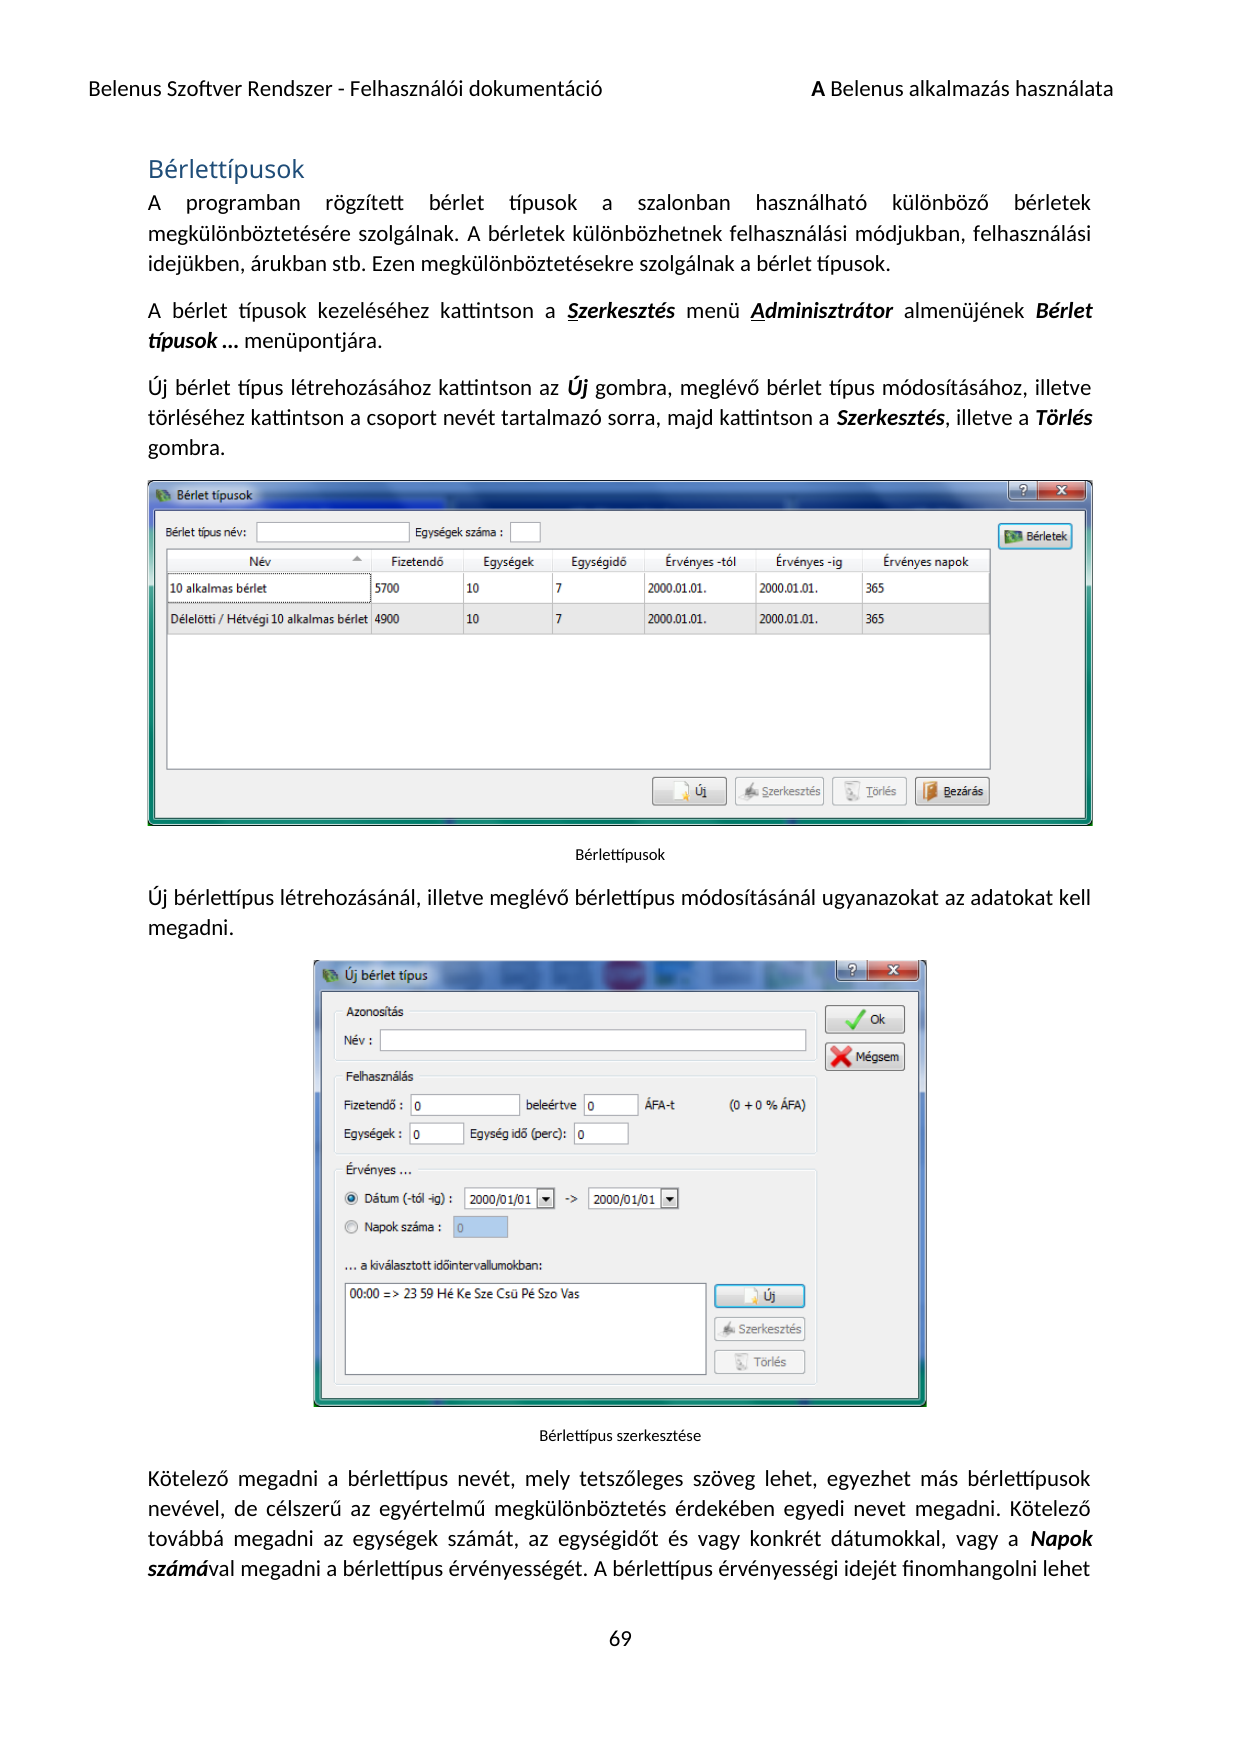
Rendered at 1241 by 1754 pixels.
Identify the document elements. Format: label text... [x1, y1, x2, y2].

subtitle Bérlettípusok [148, 152, 1093, 186]
text Bérlettípusok [148, 844, 1093, 865]
text Új bérlettípus létrehozásánál, illetve meglévő bérlettípus módosításánál ugyanazokat az adatokat kell megadni. [148, 883, 1093, 941]
picture [147, 480, 1093, 826]
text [148, 1464, 1093, 1582]
text Bérlettípus szerkesztése [148, 1425, 1093, 1446]
text A programban rögzített bérlet típusok a szalonban használható különböző bérletek megkülönböztetésére szolgálnak. A bérletek különbözhetnek felhasználási módjukban, felhasználási idejükben, árukban stb. Ezen megkülönböztetésekre szolgálnak a bérlet típusok. [148, 188, 1093, 277]
picture [313, 960, 927, 1407]
text A bérlet típusok kezeléséhez kattintson a Szerkesztés menü Adminisztrátor almenüjének Bérlet típusok … menüpontjára. [148, 296, 1093, 354]
text Új bérlet típus létrehozásához kattintson az Új gombra, meglévő bérlet típus módosításához, illetve törléséhez kattintson a csoport nevét tartalmazó sorra, majd kattintson a Szerkesztés, illetve a Törlés gombra. [148, 373, 1093, 461]
